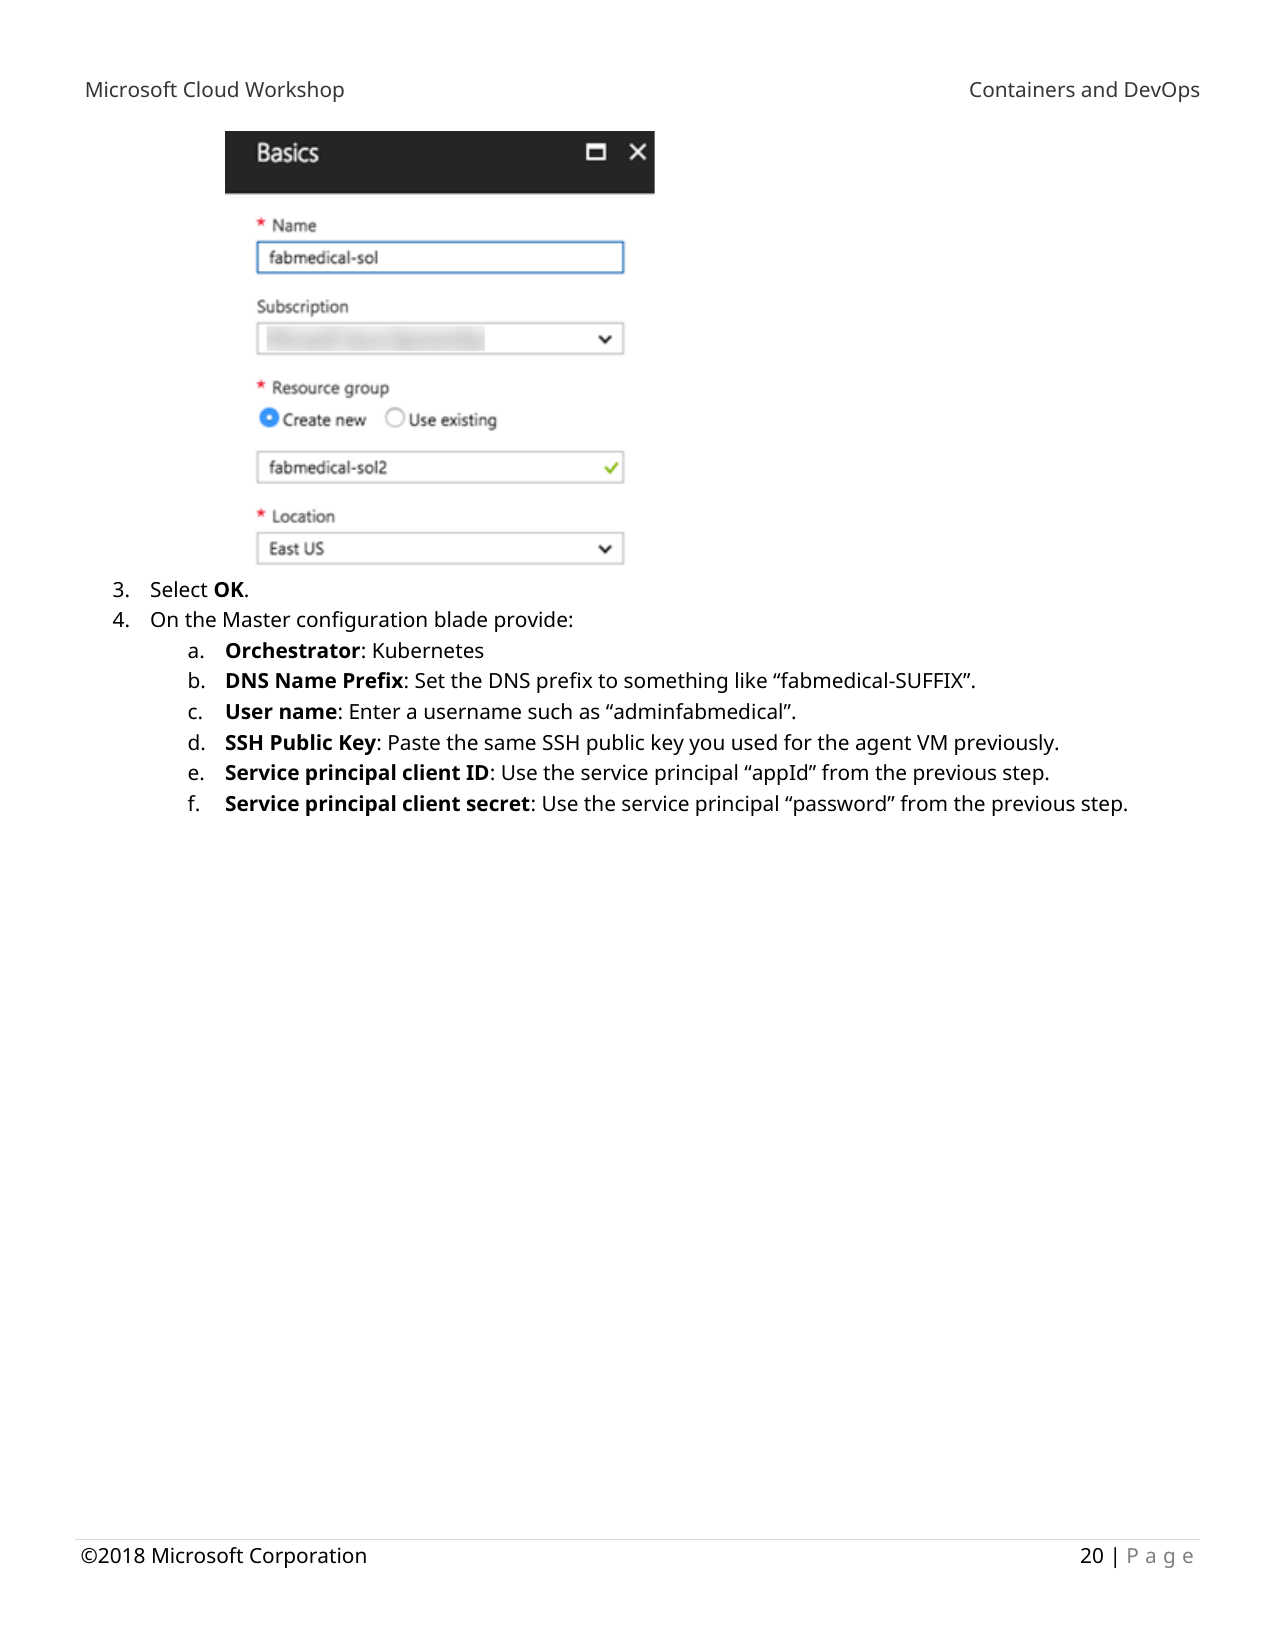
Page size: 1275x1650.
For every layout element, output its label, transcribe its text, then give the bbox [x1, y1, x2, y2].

list Select OK. [112, 575, 1200, 603]
list On the Master configuration blade provide: [112, 605, 1200, 634]
picture [225, 131, 655, 573]
list DNS Name Prefix: Set the DNS prefix to something like “fabmedical-SUFFIX”. [187, 667, 1200, 695]
list Service principal client ID: Use the service principal “appId” from the previous step. [187, 758, 1200, 787]
list Service principal client secret: Use the service principal “password” from the previous step. [187, 789, 1200, 817]
list Orchestrator: Kubernetes [187, 636, 1200, 664]
list SSH Public Key: Paste the same SSH public key you used for the agent VM previously. [187, 728, 1200, 756]
list User name: Enter a username such as “adminfabmedical”. [187, 697, 1200, 726]
